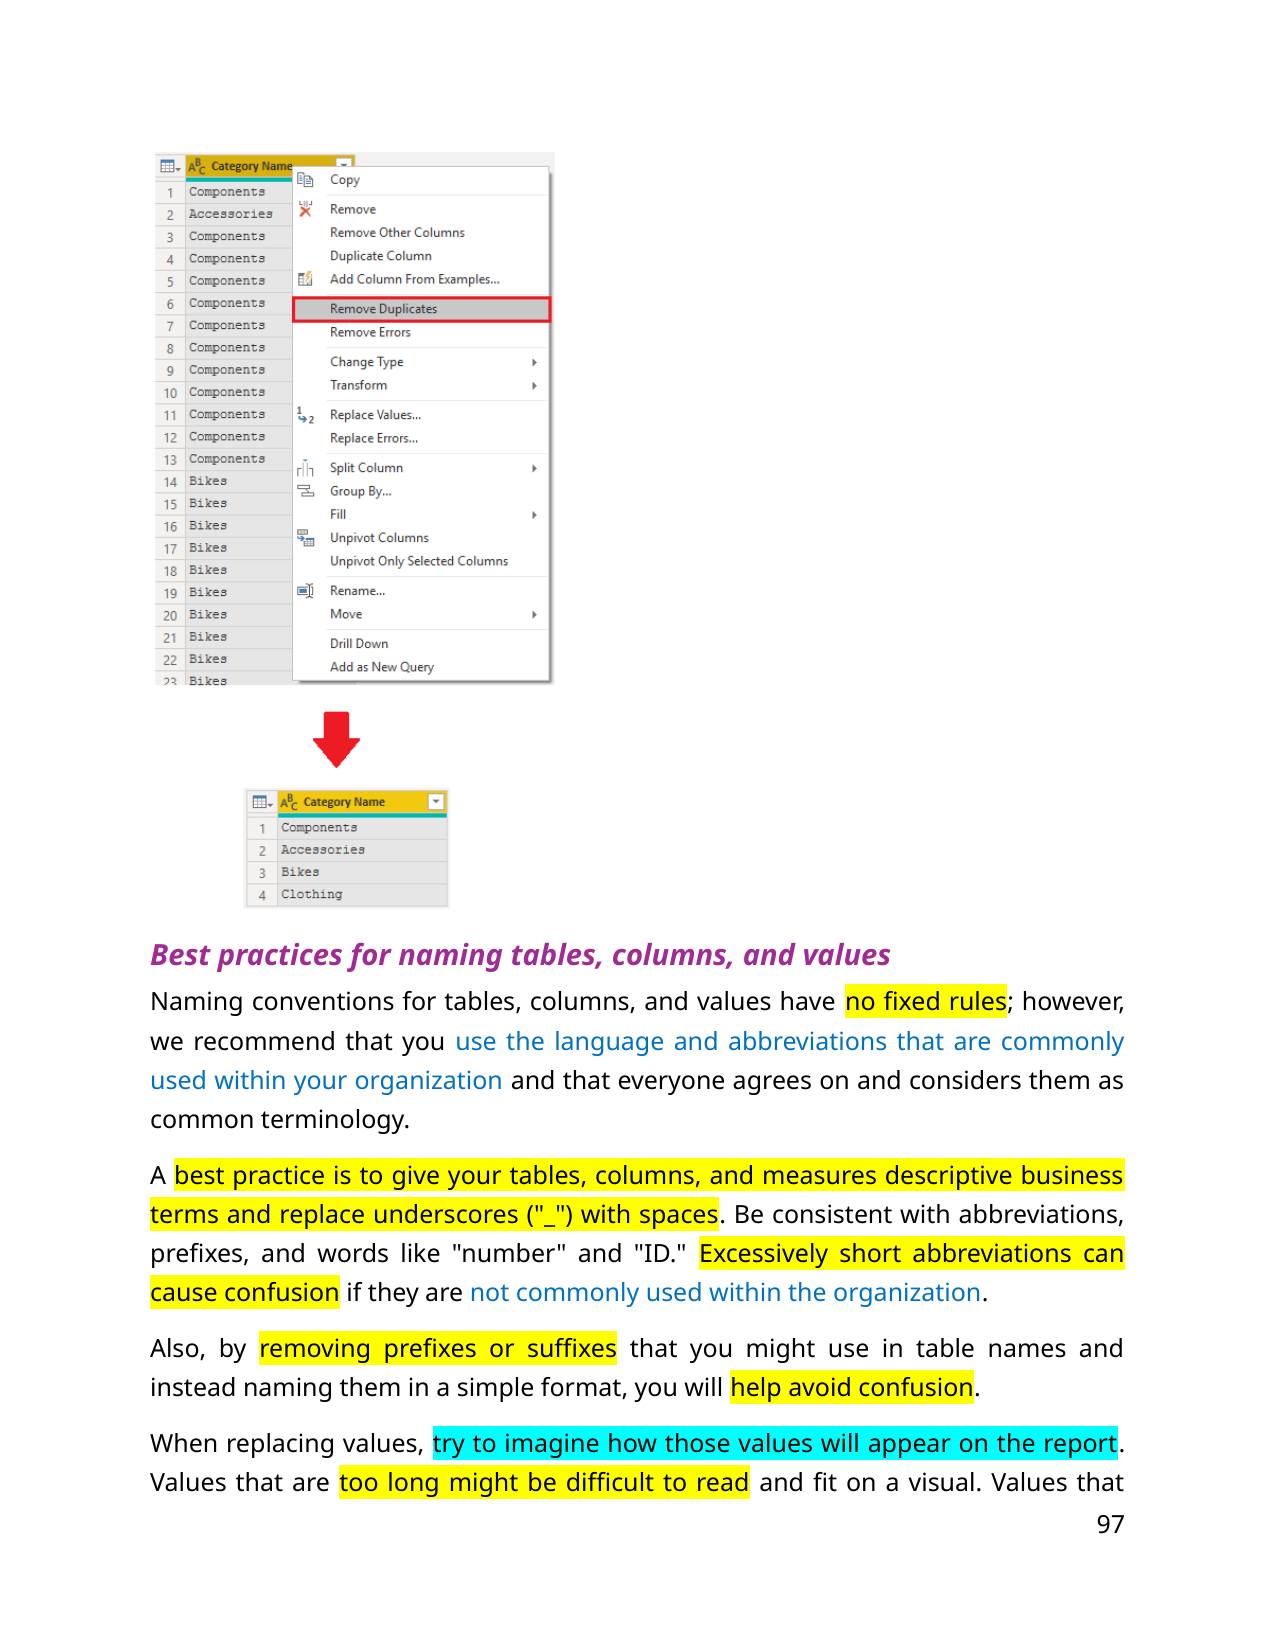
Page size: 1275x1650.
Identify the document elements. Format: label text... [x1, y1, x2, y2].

picture [150, 150, 558, 913]
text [150, 1426, 1125, 1499]
subtitle Best practices for naming tables, columns, and values [150, 934, 1125, 974]
text Naming conventions for tables, columns, and values have no fixed rules; however, we recommend that you use the language and abbreviations that are commonly used within your organization and that everyone agrees on and considers them as common terminology. [150, 984, 1125, 1136]
text Also, by removing prefixes or suffixes that you might use in table names and instead naming them in a simple format, you will help avoid confusion. [150, 1331, 1125, 1404]
text A best practice is to give your tables, columns, and measures descriptive business terms and replace underscores ("_") with spaces. Be consistent with abbreviations, prefixes, and words like "number" and "ID." Excessively short abbreviations can cause confusion if they are not commonly used within the organization. [150, 1157, 1125, 1309]
